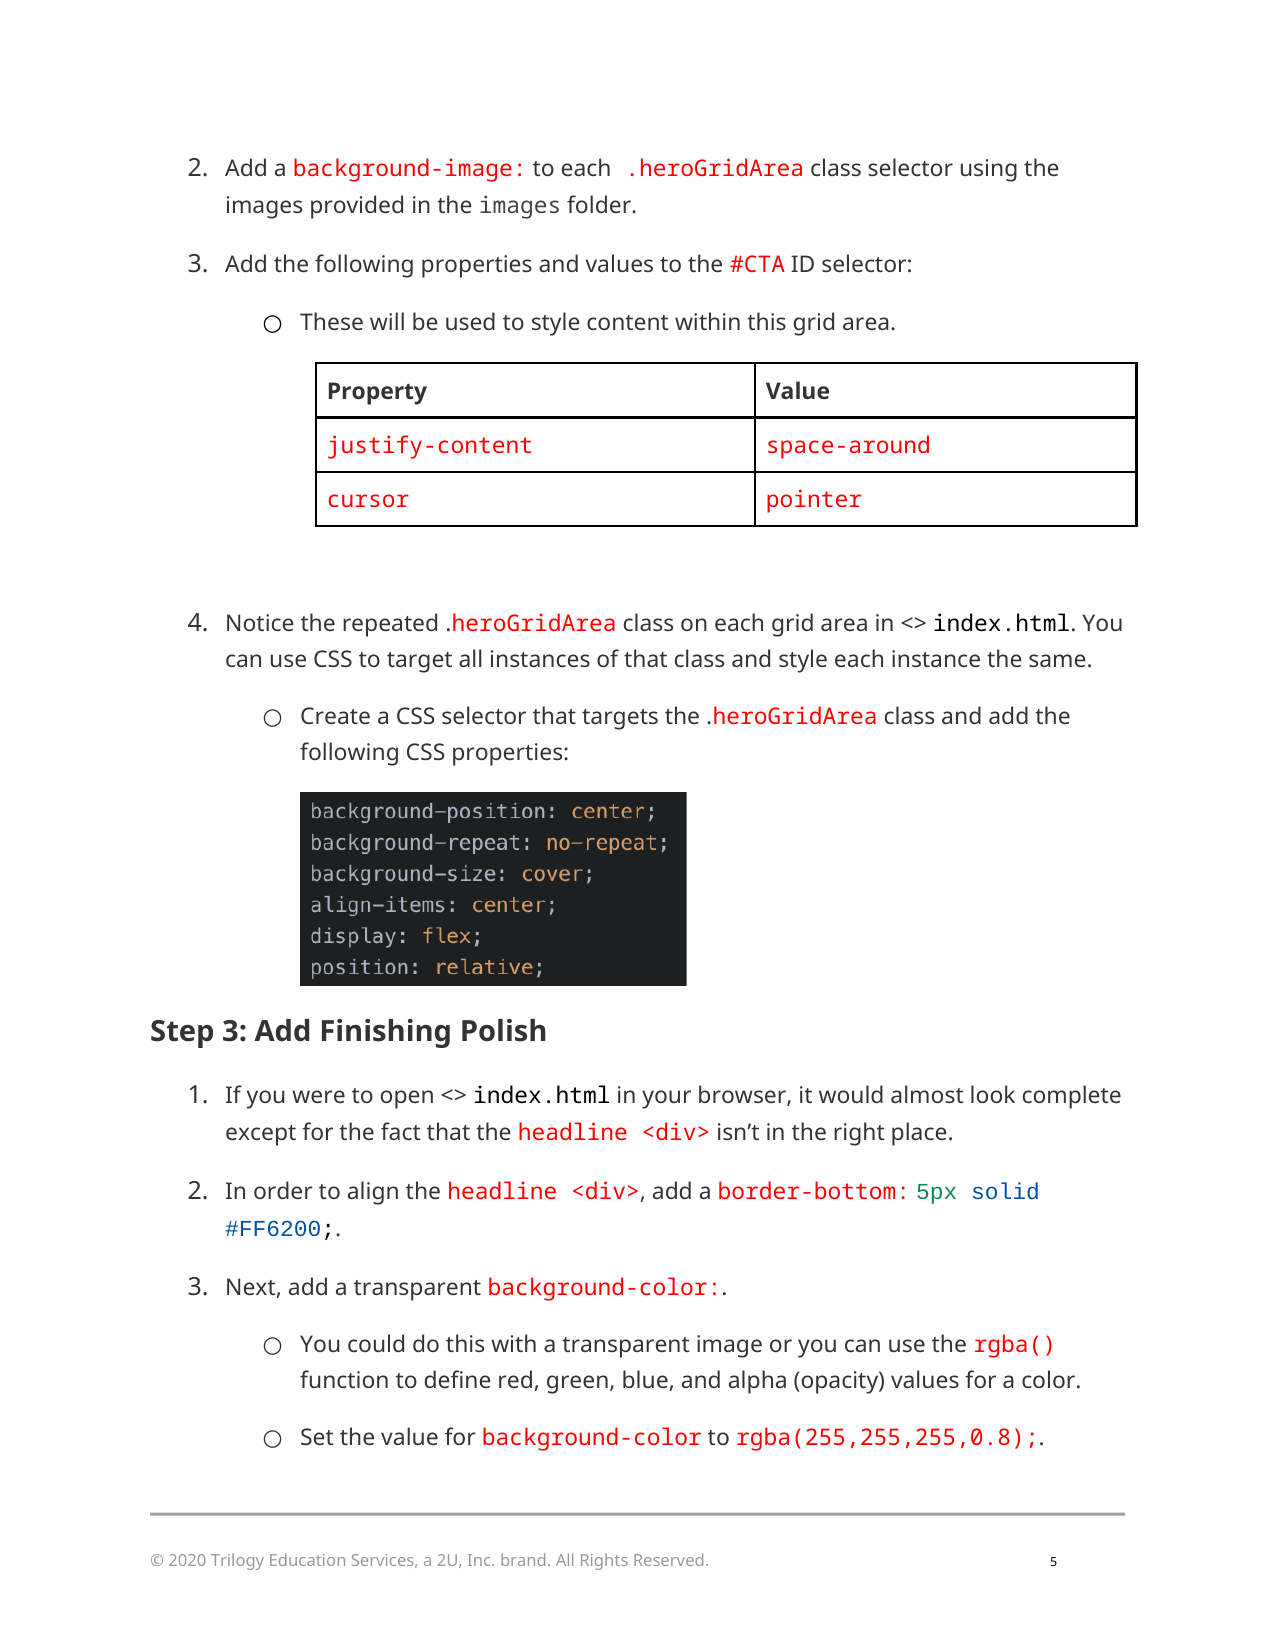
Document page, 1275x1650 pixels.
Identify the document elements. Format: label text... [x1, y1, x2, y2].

list Add the following properties and values to the #CTA ID selector: [187, 246, 1125, 279]
list If you were to open <> index.html in your browser, it would almost look complete except for the fact that the headline <div> isn’t in the right place. [187, 1077, 1125, 1147]
list In order to align the headline <div>, add a border-bottom: 5px solid #FF6200;. [187, 1173, 1125, 1243]
table_cell pointer [756, 473, 1135, 525]
table_cell cursor [317, 473, 754, 525]
list Create a CSS selector that targets the .heroGridArea class and add the following CSS properties: [262, 700, 1125, 767]
text Step 3: Add Finishing Polish [150, 1011, 1125, 1050]
table_header Property [317, 364, 754, 416]
list Set the value for background-color to rgba(255,255,255,0.8);. [262, 1421, 1125, 1452]
list Add a background-image: to each .heroGridArea class selector using the images provided in the images folder. [187, 150, 1125, 220]
list These will be used to style content within this grid area. [262, 306, 1125, 337]
picture [300, 792, 687, 986]
list Notice the repeated .heroGridArea class on each grid area in <> index.html. You can use CSS to target all instances of that class and style each instance the same. [187, 604, 1125, 674]
list Next, add a transparent background-color:. [187, 1268, 1125, 1302]
list You could do this with a transparent image or you can use the rgba() function to define red, green, blue, and alpha (opacity) values for a color. [262, 1328, 1125, 1396]
table_cell space-around [756, 419, 1135, 471]
table_header Value [756, 364, 1135, 416]
table_cell justify-content [317, 419, 754, 471]
